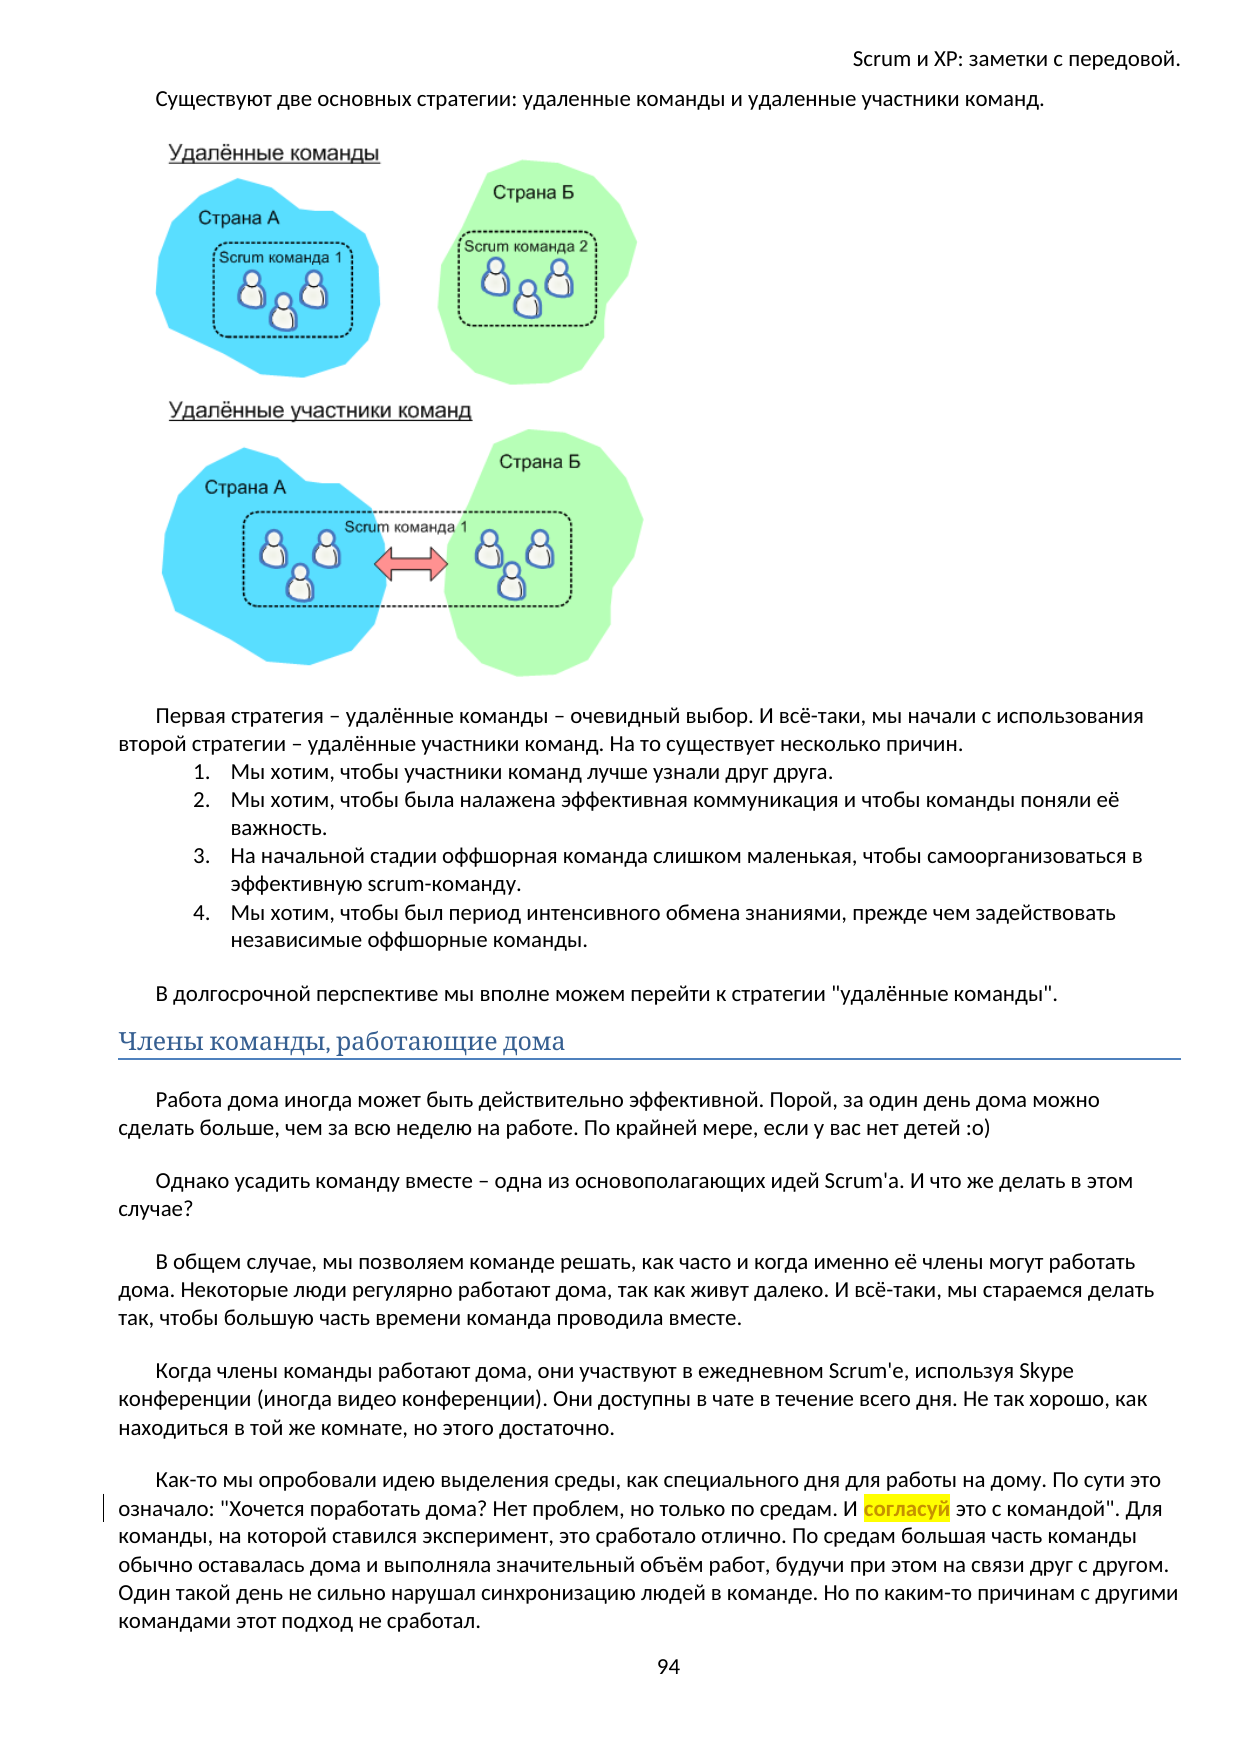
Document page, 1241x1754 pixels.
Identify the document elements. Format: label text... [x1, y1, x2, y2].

list Мы хотим, чтобы участники команд лучше узнали друг друга. [193, 757, 1181, 786]
text Существуют две основных стратегии: удаленные команды и удаленные участники команд. [118, 84, 1181, 112]
list Мы хотим, чтобы был период интенсивного обмена знаниями, прежде чем задействовать независимые оффшорные команды. [193, 898, 1181, 954]
text В долгосрочной перспективе мы вполне можем перейти к стратегии "удалённые команды". [118, 979, 1181, 1007]
list Мы хотим, чтобы была налажена эффективная коммуникация и чтобы команды поняли её важность. [193, 786, 1181, 842]
text Как-то мы опробовали идею выделения среды, как специального дня для работы на дому. По сути это означало: "Хочется поработать дома? Нет проблем, но только по средам. И согласуй это с командой". Для команды, на которой ставился эксперимент, это сработало отлично. По средам большая часть команды обычно оставалась дома и выполняла значительный объём работ, будучи при этом на связи друг с другом. Один такой день не сильно нарушал синхронизацию людей в команде. Но по каким-то причинам с другими командами этот подход не сработал. [118, 1466, 1181, 1634]
text Работа дома иногда может быть действительно эффективной. Порой, за один день дома можно сделать больше, чем за всю неделю на работе. По крайней мере, если у вас нет детей :o) [118, 1085, 1181, 1141]
text Однако усадить команду вместе – одна из основополагающих идей Scrum'а. И что же делать в этом случае? [118, 1166, 1181, 1222]
picture [155, 137, 644, 677]
subtitle Члены команды, работающие дома [118, 1027, 1181, 1058]
text Первая стратегия – удалённые команды – очевидный выбор. И всё-таки, мы начали с использования второй стратегии – удалённые участники команд. На то существует несколько причин. [118, 701, 1181, 757]
list На начальной стадии оффшорная команда слишком маленькая, чтобы самоорганизоваться в эффективную scrum-команду. [193, 842, 1181, 898]
text В общем случае, мы позволяем команде решать, как часто и когда именно её члены могут работать дома. Некоторые люди регулярно работают дома, так как живут далеко. И всё-таки, мы стараемся делать так, чтобы большую часть времени команда проводила вместе. [118, 1247, 1181, 1332]
text Когда члены команды работают дома, они участвуют в ежедневном Scrum'е, используя Skype конференции (иногда видео конференции). Они доступны в чате в течение всего дня. Не так хорошо, как находиться в той же комнате, но этого достаточно. [118, 1357, 1181, 1441]
